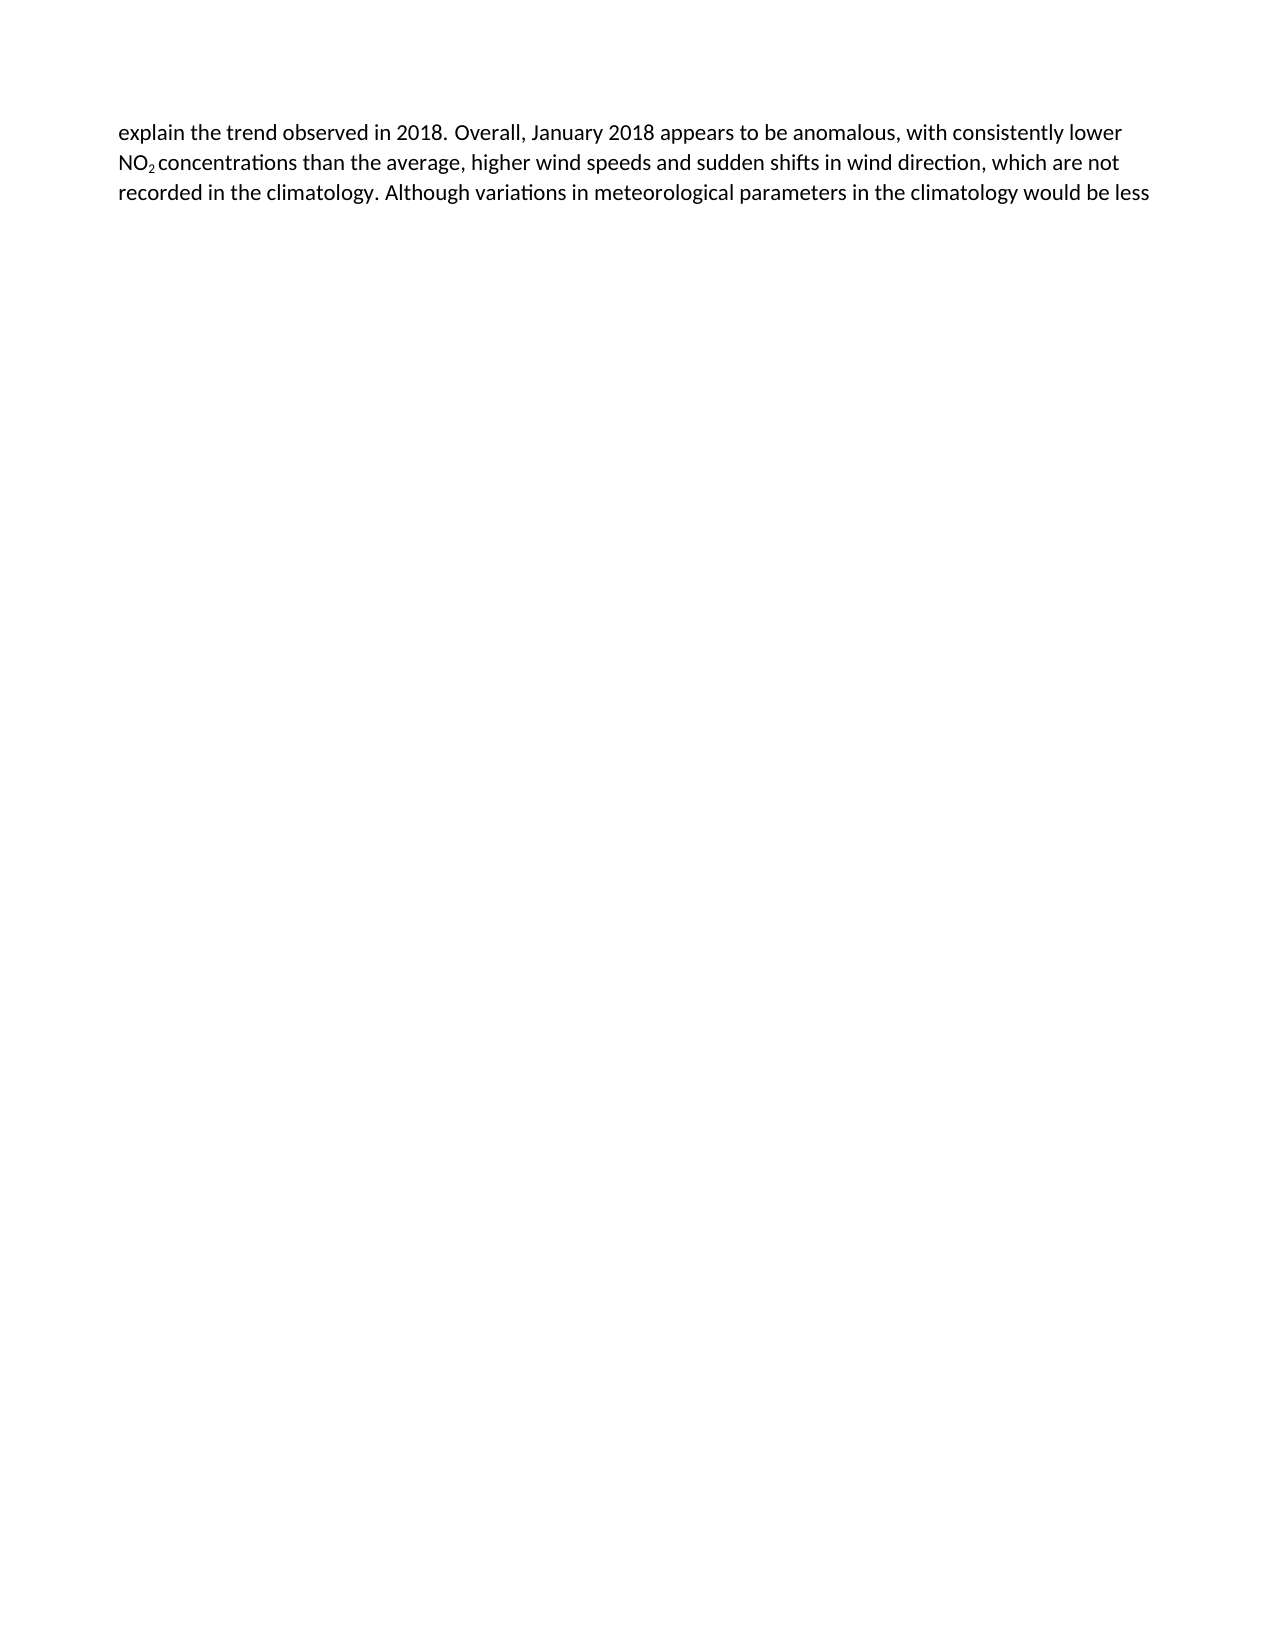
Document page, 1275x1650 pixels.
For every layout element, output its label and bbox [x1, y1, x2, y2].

text [118, 118, 1157, 207]
